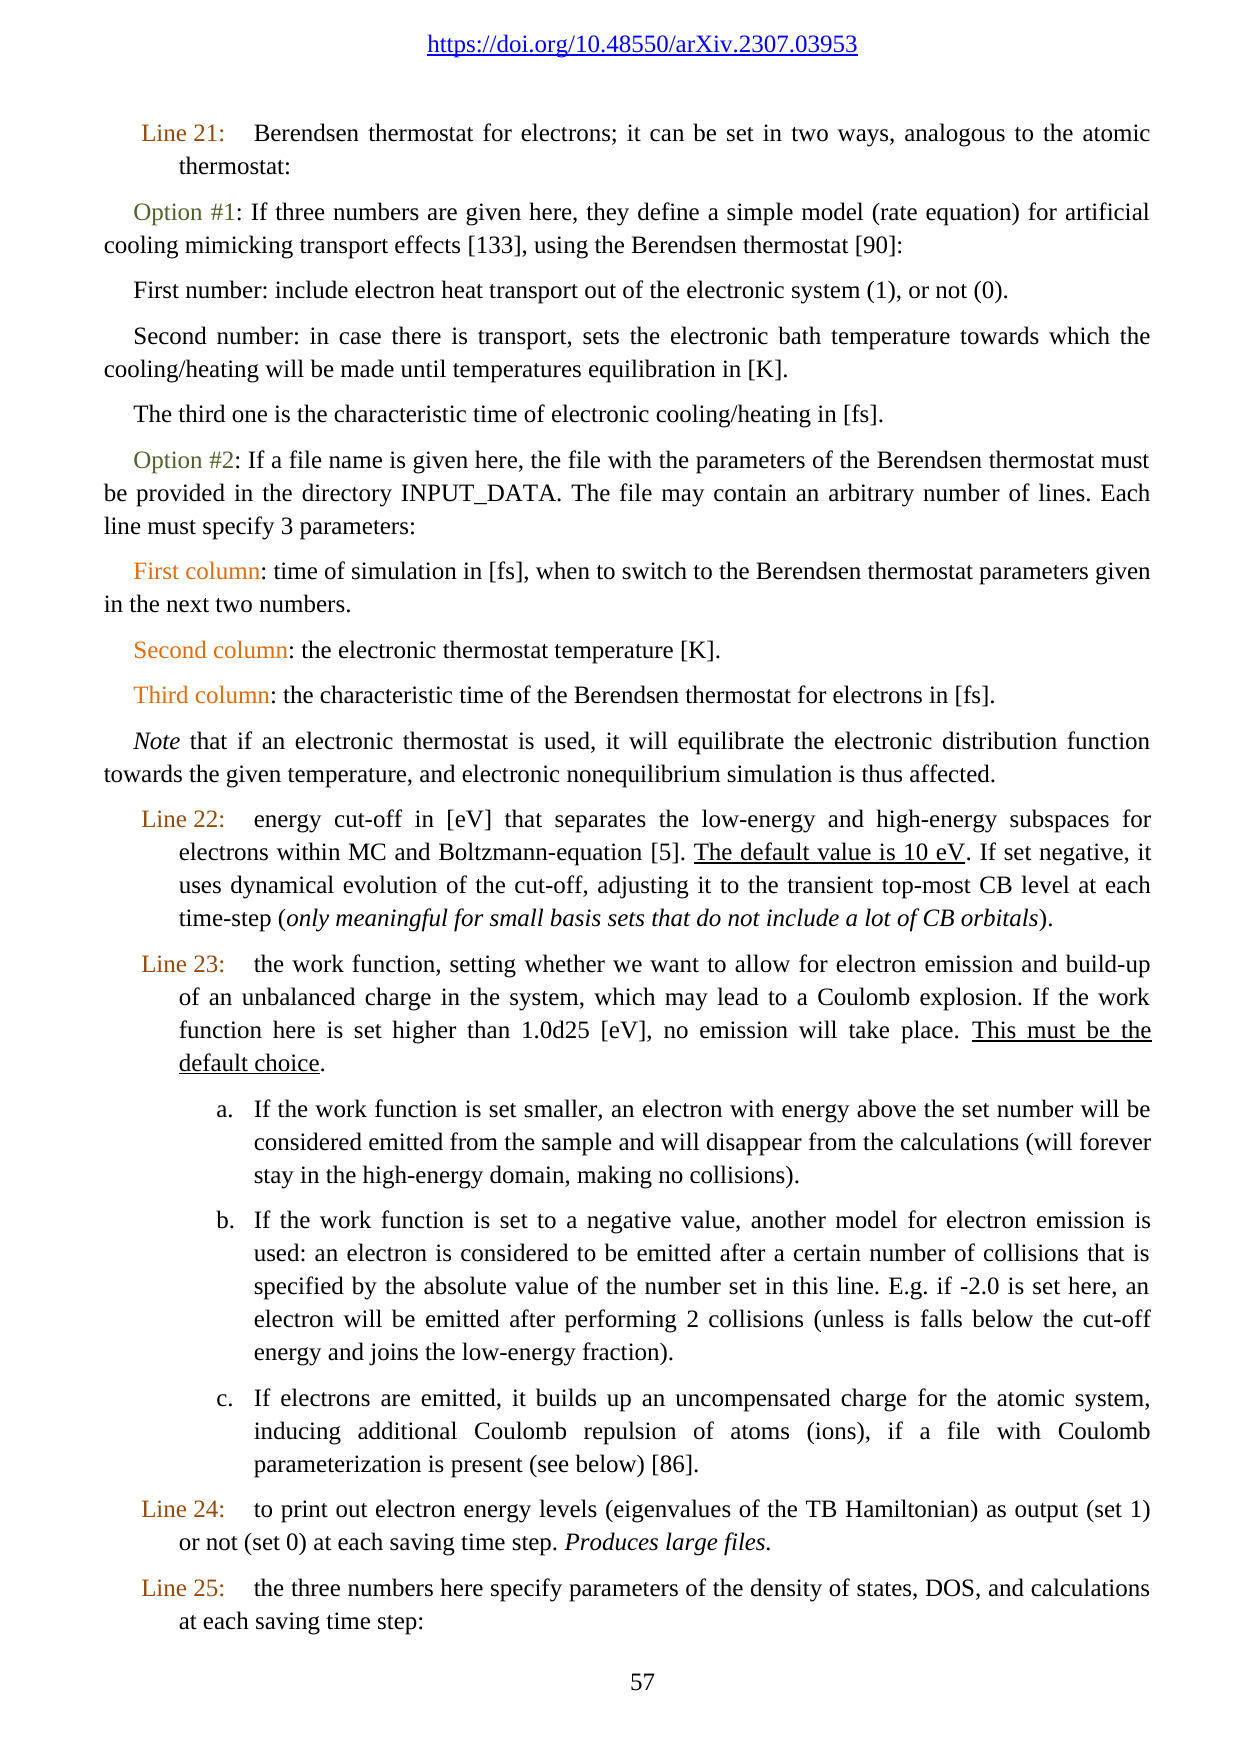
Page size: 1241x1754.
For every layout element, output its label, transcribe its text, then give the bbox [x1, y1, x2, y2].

text First number: include electron heat transport out of the electronic system (1), or not (0). [103, 275, 1152, 304]
text First column: time of simulation in [fs], when to switch to the Berendsen thermostat parameters given in the next two numbers. [103, 556, 1152, 618]
list energy cut-off in [eV] that separates the low-energy and high-energy subspaces for electrons within MC and Boltzmann-equation [5]. The default value is 10 eV. If set negative, it uses dynamical evolution of the cut-off, adjusting it to the transient top-most CB level at each time-step (only meaningful for small basis sets that do not include a lot of CB orbitals). [141, 804, 1152, 932]
list If the work function is set to a negative value, another model for electron emission is used: an electron is considered to be emitted after a certain number of collisions that is specified by the absolute value of the number set in this line. E.g. if -2.0 is set here, an electron will be emitted after performing 2 collisions (unless is falls below the cut-off energy and joins the low-energy fraction). [216, 1205, 1152, 1366]
list Berendsen thermostat for electrons; it can be set in two ways, analogous to the atomic thermostat: [141, 118, 1152, 180]
list to print out electron energy levels (eigenvalues of the TB Hamiltonian) as output (set 1) or not (set 0) at each saving time step. Produces large files. [141, 1494, 1152, 1556]
text Option #1: If three numbers are given here, they define a simple model (rate equation) for artificial cooling mimicking transport effects [133], using the Berendsen thermostat [90]: [103, 197, 1152, 258]
list If electrons are emitted, it builds up an uncompensated charge for the atomic system, inducing additional Coulomb repulsion of atoms (ions), if a file with Coulomb parameterization is present (see below) [86]. [216, 1383, 1152, 1478]
text The third one is the characteristic time of electronic cooling/heating in [fs]. [103, 399, 1152, 428]
list the work function, setting whether we want to allow for electron emission and build-up of an unbalanced charge in the system, which may lead to a Coulomb explosion. If the work function here is set higher than 1.0d25 [eV], no emission will take place. This must be the default choice. [141, 949, 1152, 1077]
text Second number: in case there is transport, sets the electronic bath temperature towards which the cooling/heating will be made until temperatures equilibration in [K]. [103, 321, 1152, 382]
list If the work function is set smaller, an electron with energy above the set number will be considered emitted from the sample and will disappear from the calculations (will forever stay in the high-energy domain, making no collisions). [216, 1094, 1152, 1188]
text Note that if an electronic thermostat is used, it will equilibrate the electronic distribution function towards the given temperature, and electronic nonequilibrium simulation is thus affected. [103, 726, 1152, 788]
text Third column: the characteristic time of the Berendsen thermostat for electrons in [fs]. [103, 680, 1152, 709]
list the three numbers here specify parameters of the density of states, DOS, and calculations at each saving time step: [141, 1573, 1152, 1635]
text Second column: the electronic thermostat temperature [K]. [103, 635, 1152, 664]
text Option #2: If a file name is given here, the file with the parameters of the Berendsen thermostat must be provided in the directory INPUT_DATA. The file may contain an arbitrary number of lines. Each line must specify 3 parameters: [103, 445, 1152, 539]
